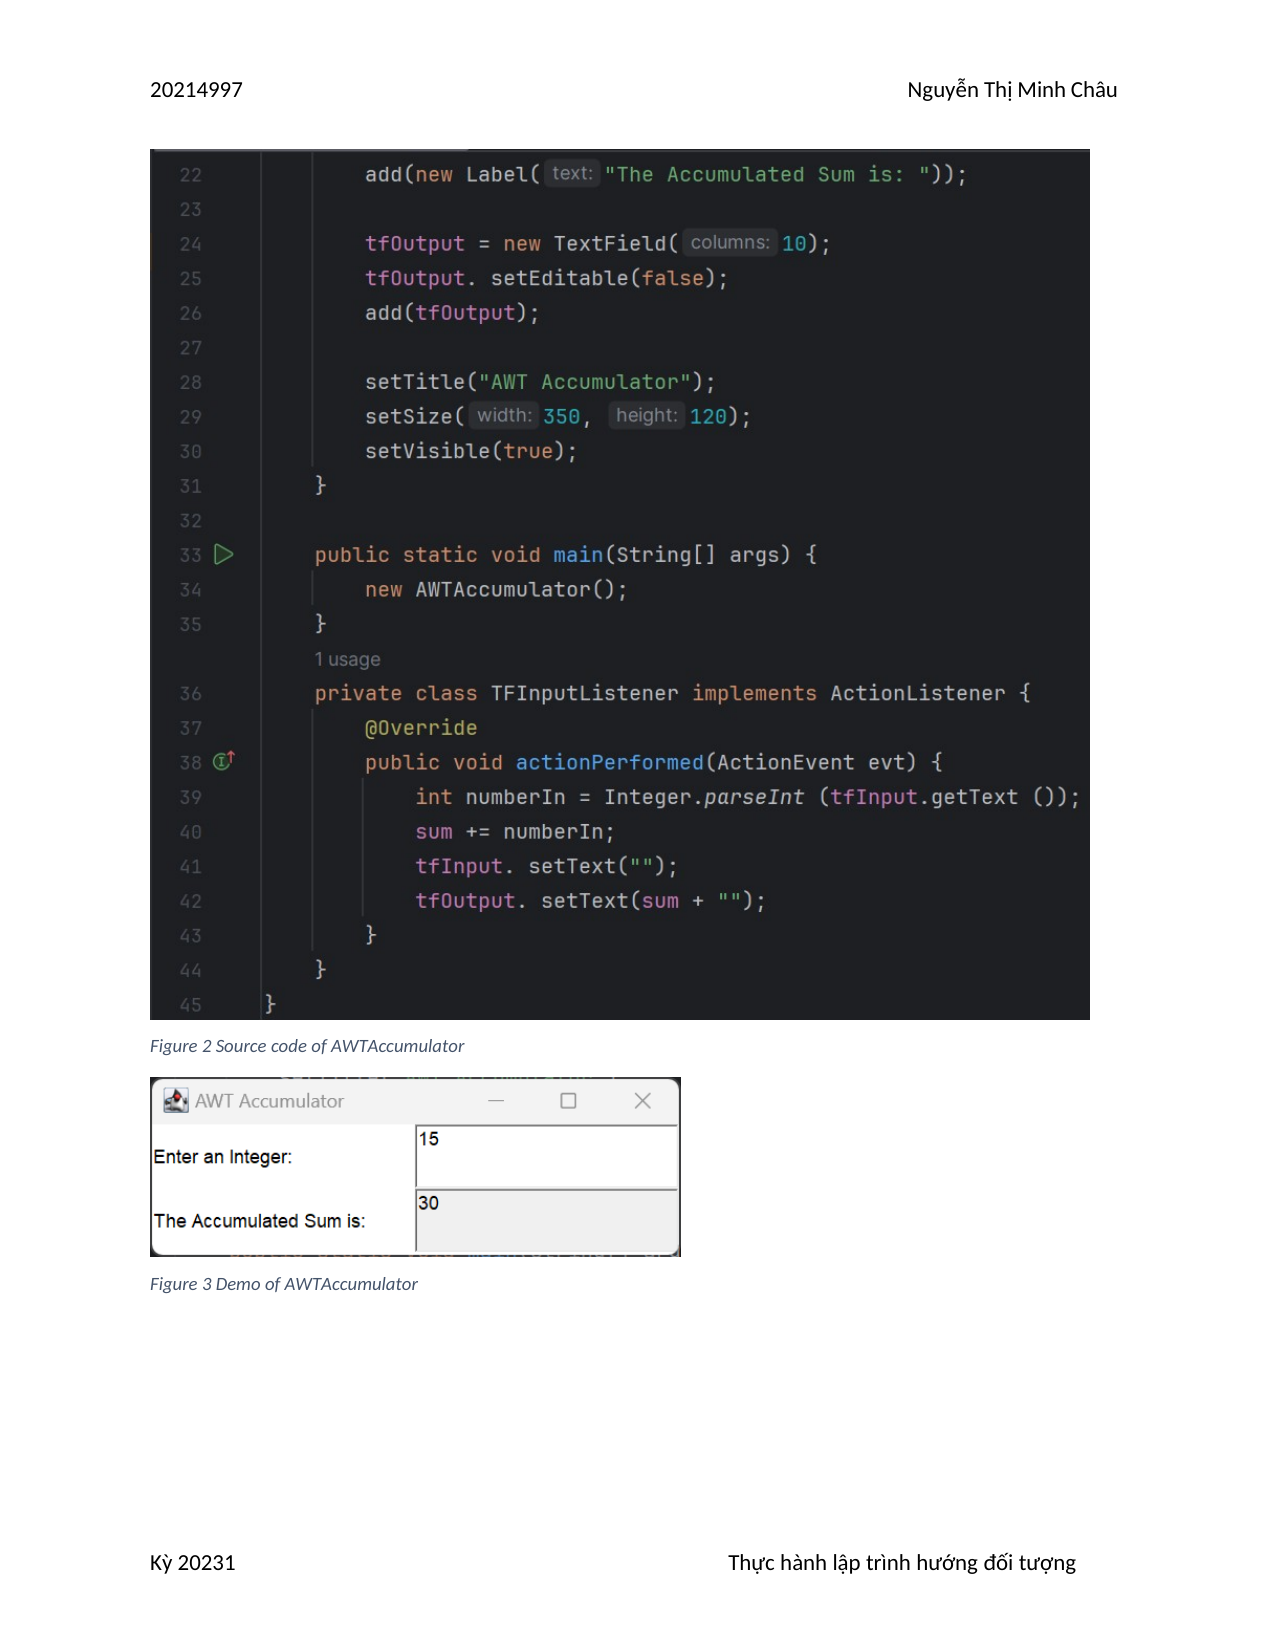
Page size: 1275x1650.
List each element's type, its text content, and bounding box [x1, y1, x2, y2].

picture [150, 149, 1090, 1020]
text Figure 2 Source code of AWTAccumulator [150, 1034, 1135, 1057]
picture [150, 1077, 681, 1257]
